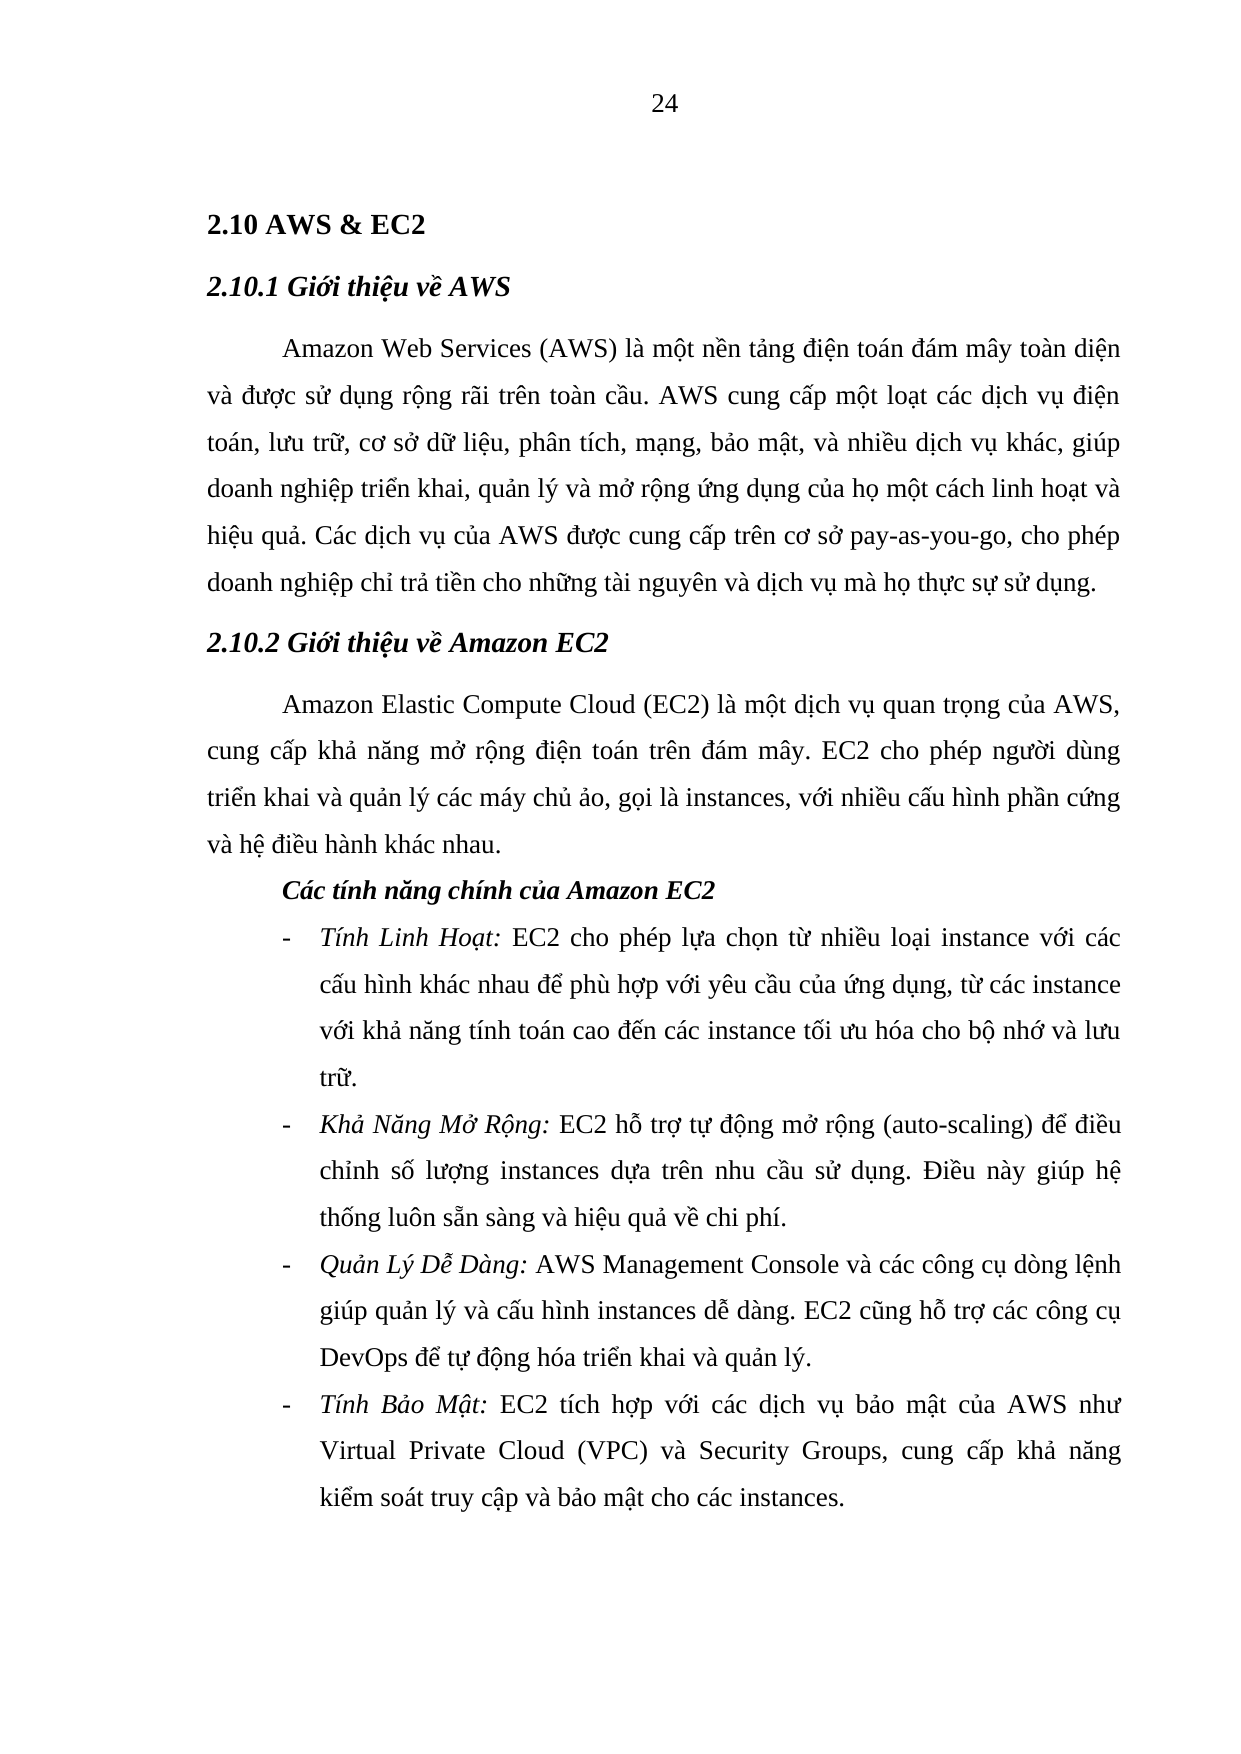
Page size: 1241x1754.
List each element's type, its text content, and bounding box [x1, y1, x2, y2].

text Amazon Web Services (AWS) là một nền tảng điện toán đám mây toàn diện và được sử dụng rộng rãi trên toàn cầu. AWS cung cấp một loạt các dịch vụ điện toán, lưu trữ, cơ sở dữ liệu, phân tích, mạng, bảo mật, và nhiều dịch vụ khác, giúp doanh nghiệp triển khai, quản lý và mở rộng ứng dụng của họ một cách linh hoạt và hiệu quả. Các dịch vụ của AWS được cung cấp trên cơ sở pay-as-you-go, cho phép doanh nghiệp chỉ trả tiền cho những tài nguyên và dịch vụ mà họ thực sự sử dụng. [207, 332, 1122, 597]
subtitle AWS & EC2 [207, 207, 1122, 240]
list Khả Năng Mở Rộng: EC2 hỗ trợ tự động mở rộng (auto-scaling) để điều chỉnh số lượng instances dựa trên nhu cầu sử dụng. Điều này giúp hệ thống luôn sẵn sàng và hiệu quả về chi phí. [282, 1108, 1122, 1232]
text Amazon Elastic Compute Cloud (EC2) là một dịch vụ quan trọng của AWS, cung cấp khả năng mở rộng điện toán trên đám mây. EC2 cho phép người dùng triển khai và quản lý các máy chủ ảo, gọi là instances, với nhiều cấu hình phần cứng và hệ điều hành khác nhau. [207, 688, 1122, 859]
list Tính Bảo Mật: EC2 tích hợp với các dịch vụ bảo mật của AWS như Virtual Private Cloud (VPC) và Security Groups, cung cấp khả năng kiểm soát truy cập và bảo mật cho các instances. [282, 1388, 1122, 1512]
text Các tính năng chính của Amazon EC2 [207, 874, 1122, 906]
subtitle Giới thiệu về AWS [207, 269, 1122, 303]
subtitle Giới thiệu về Amazon EC2 [207, 625, 1122, 658]
list Tính Linh Hoạt: EC2 cho phép lựa chọn từ nhiều loại instance với các cấu hình khác nhau để phù hợp với yêu cầu của ứng dụng, từ các instance với khả năng tính toán cao đến các instance tối ưu hóa cho bộ nhớ và lưu trữ. [282, 921, 1122, 1092]
list Quản Lý Dễ Dàng: AWS Management Console và các công cụ dòng lệnh giúp quản lý và cấu hình instances dễ dàng. EC2 cũng hỗ trợ các công cụ DevOps để tự động hóa triển khai và quản lý. [282, 1248, 1122, 1372]
